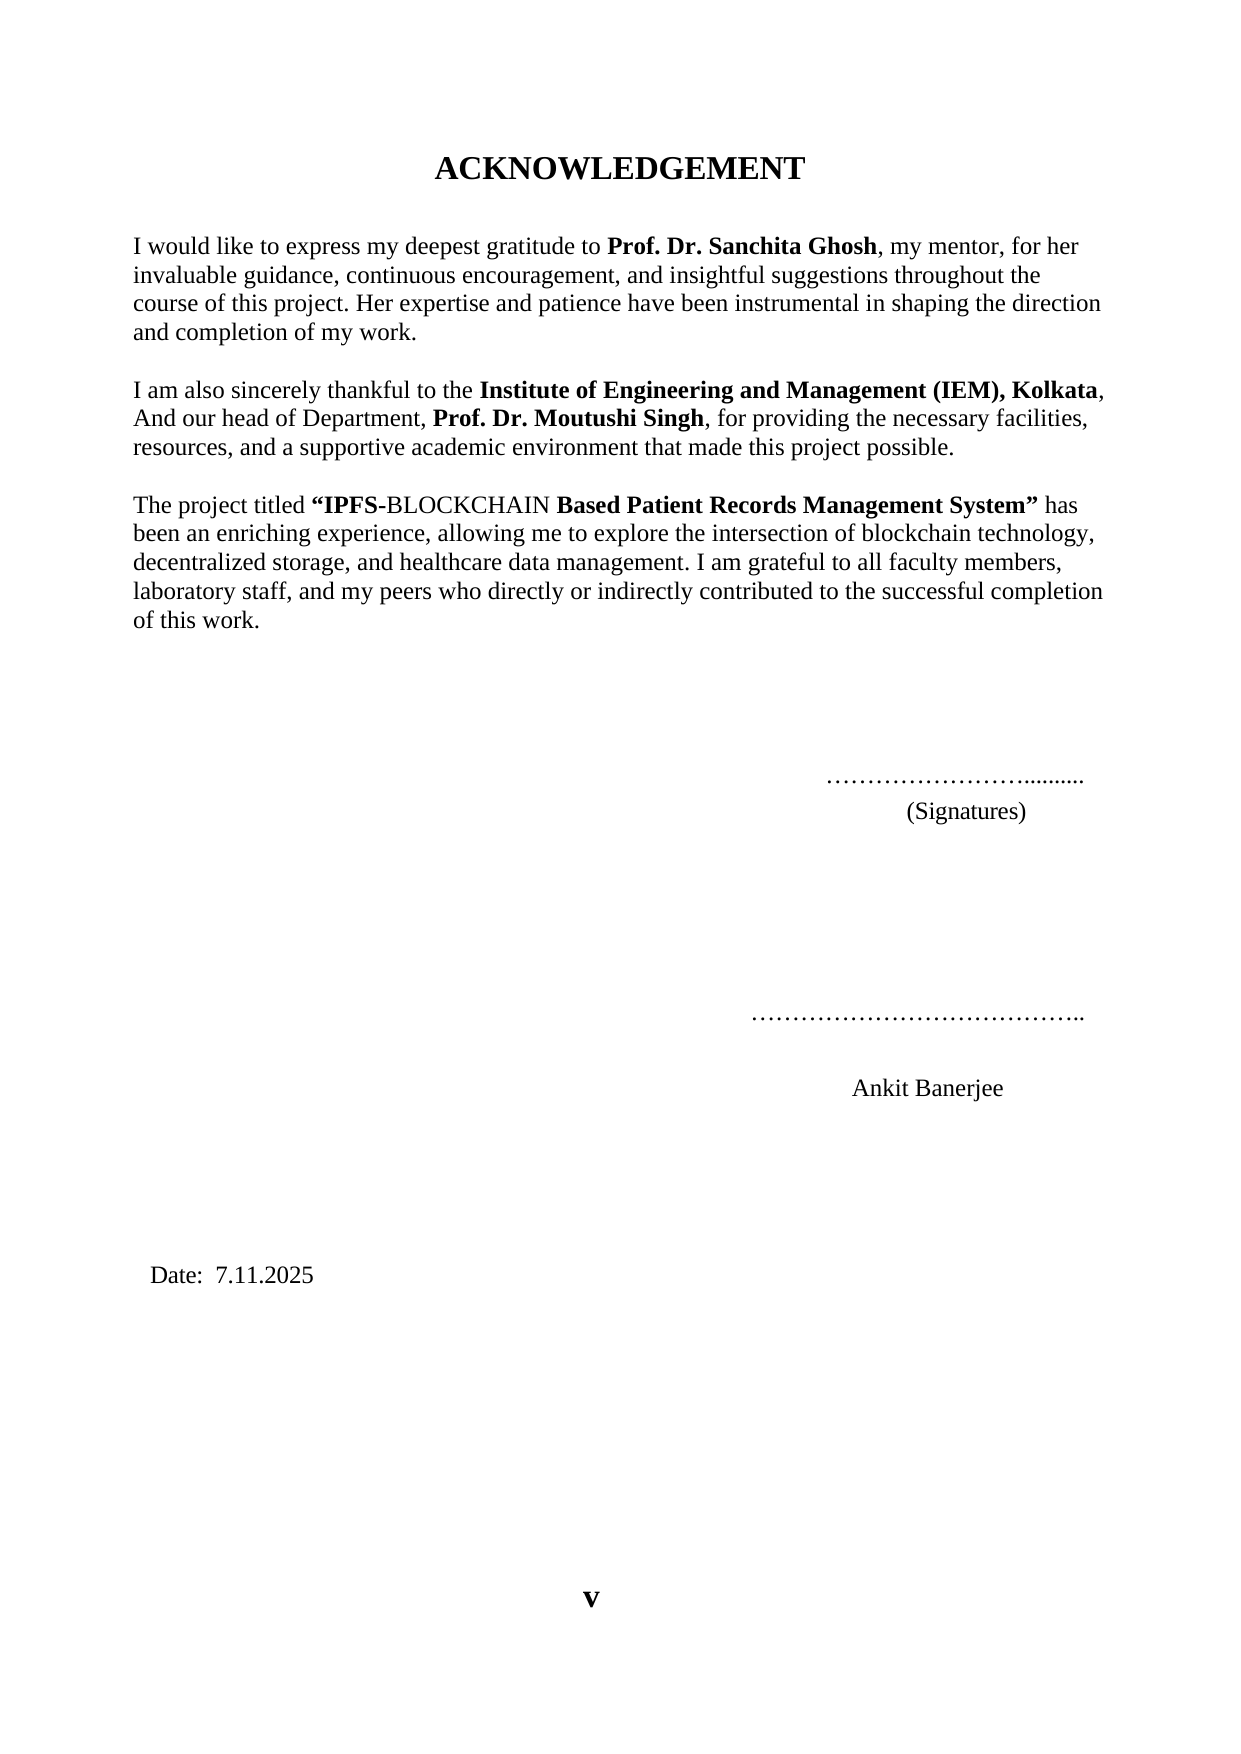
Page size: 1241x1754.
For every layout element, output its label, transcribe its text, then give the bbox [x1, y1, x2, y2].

text v [508, 1576, 1107, 1615]
text And our head of Department, Prof. Dr. Moutushi Singh, for providing the necessary facilities, resources, and a supportive academic environment that made this project possible. [133, 403, 1107, 461]
text I would like to express my deepest gratitude to Prof. Dr. Sanchita Ghosh, my mentor, for her invaluable guidance, continuous encouragement, and insightful suggestions throughout the course of this project. Her expertise and patience have been instrumental in shaping the direction and completion of my work. [133, 231, 1107, 346]
text (Signatures) [906, 796, 1107, 825]
subtitle ACKNOWLEDGEMENT [133, 148, 1107, 186]
text The project titled “IPFS-BLOCKCHAIN Based Patient Records Management System” has been an enriching experience, allowing me to explore the intersection of blockchain technology, decentralized storage, and healthcare data management. I am grateful to all faculty members, laboratory staff, and my peers who directly or indirectly contributed to the successful completion of this work. [133, 490, 1107, 633]
text I am also sincerely thankful to the Institute of Engineering and Management (IEM), Kolkata, [133, 375, 1107, 403]
text Date: 7.11.2025 [150, 1260, 1107, 1289]
text Ankit Banerjee [133, 1073, 1107, 1102]
text ………………………………….. [719, 997, 1107, 1026]
text …………………….......... [825, 760, 1107, 789]
